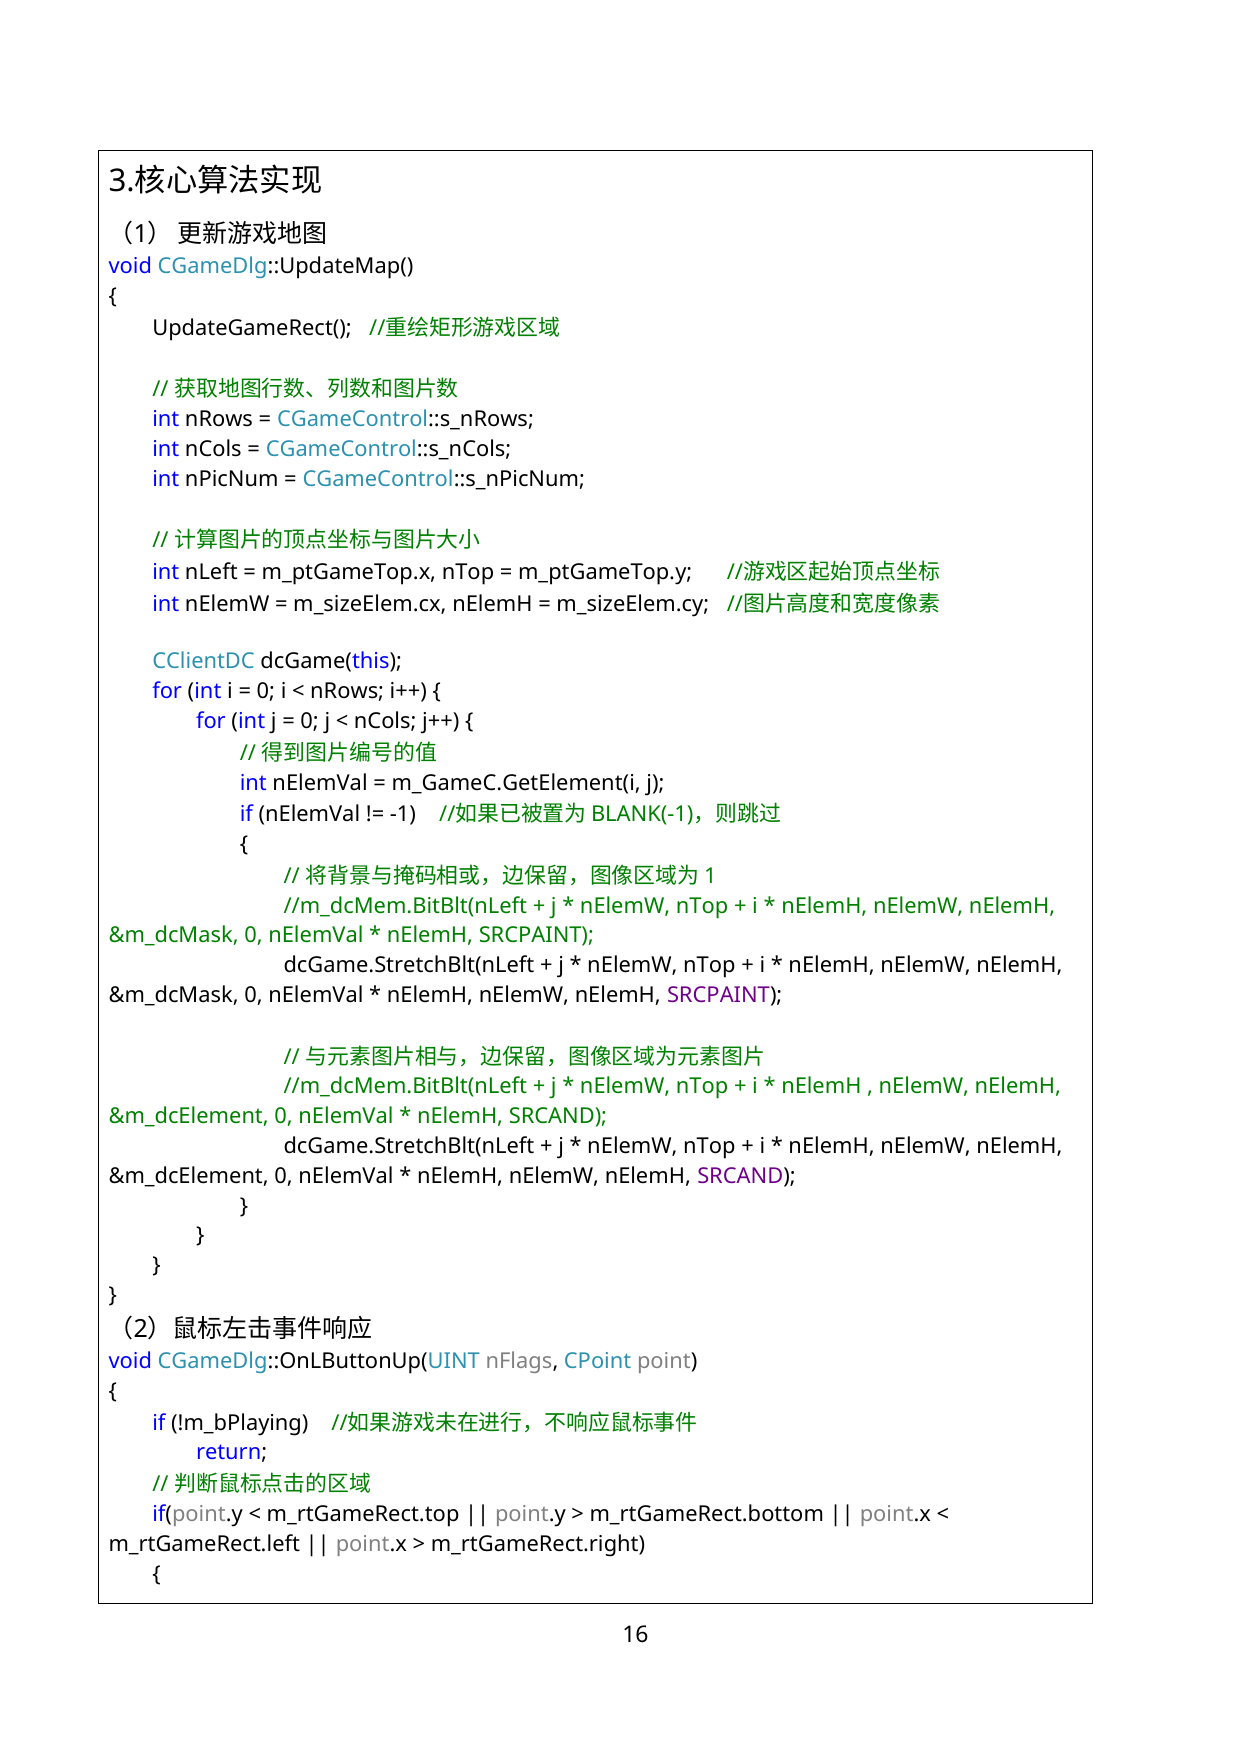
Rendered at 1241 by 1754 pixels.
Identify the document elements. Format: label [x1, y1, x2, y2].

table_header [99, 151, 1092, 1603]
